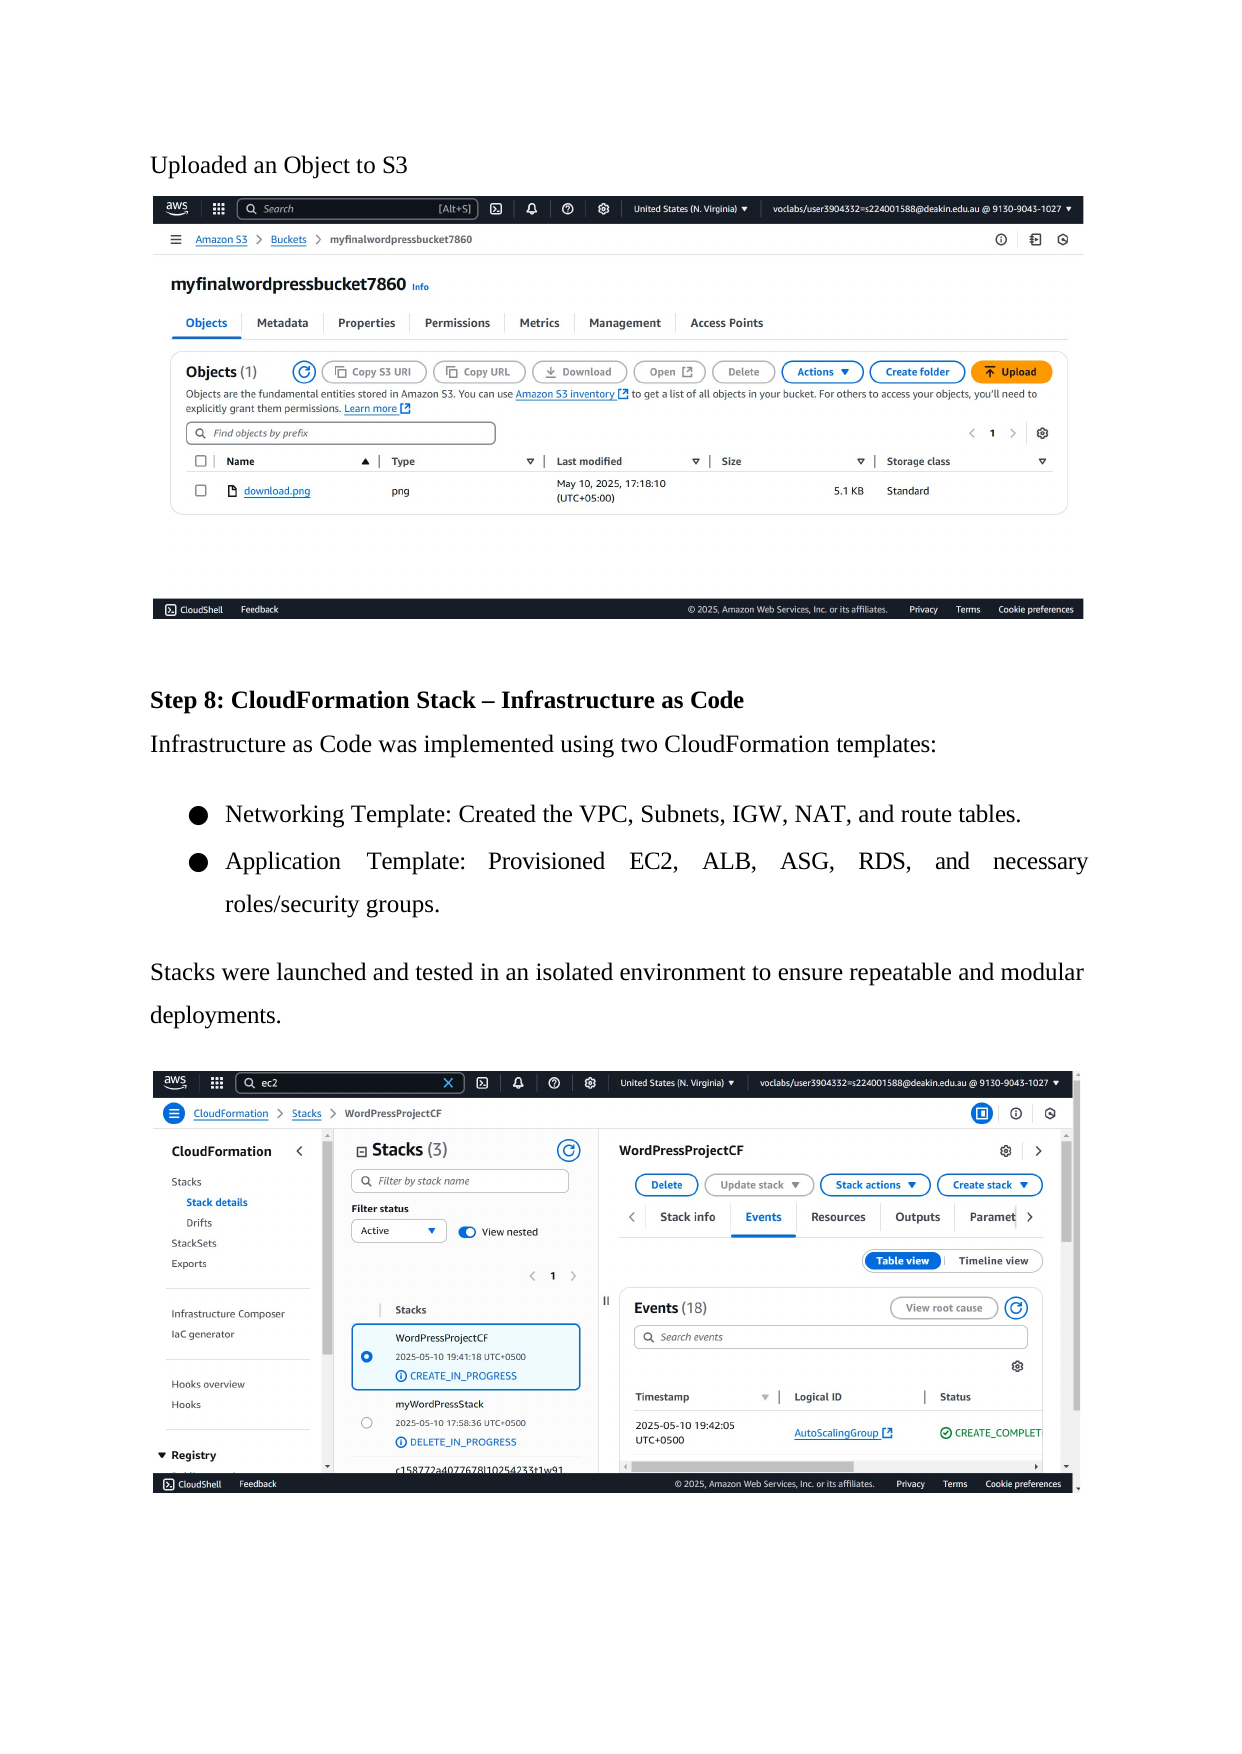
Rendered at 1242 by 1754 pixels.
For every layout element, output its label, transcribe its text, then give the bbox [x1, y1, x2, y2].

picture [153, 1071, 1081, 1493]
text Uploaded an Object to S3 [150, 150, 1138, 179]
subtitle Step 8: CloudFormation Stack – Infrastructure as Code [150, 686, 1138, 714]
list Application Template: Provisioned EC2, ALB, ASG, RDS, and necessary roles/security groups. [187, 842, 1090, 918]
text Stacks were launched and tested in an isolated environment to ensure repeatable and modular deployments. [150, 957, 1138, 1029]
picture [153, 196, 1084, 619]
list Networking Template: Created the VPC, Subnets, IGW, NAT, and route tables. [187, 795, 1138, 829]
text Infrastructure as Code was implemented using two CloudFormation templates: [150, 729, 1138, 757]
